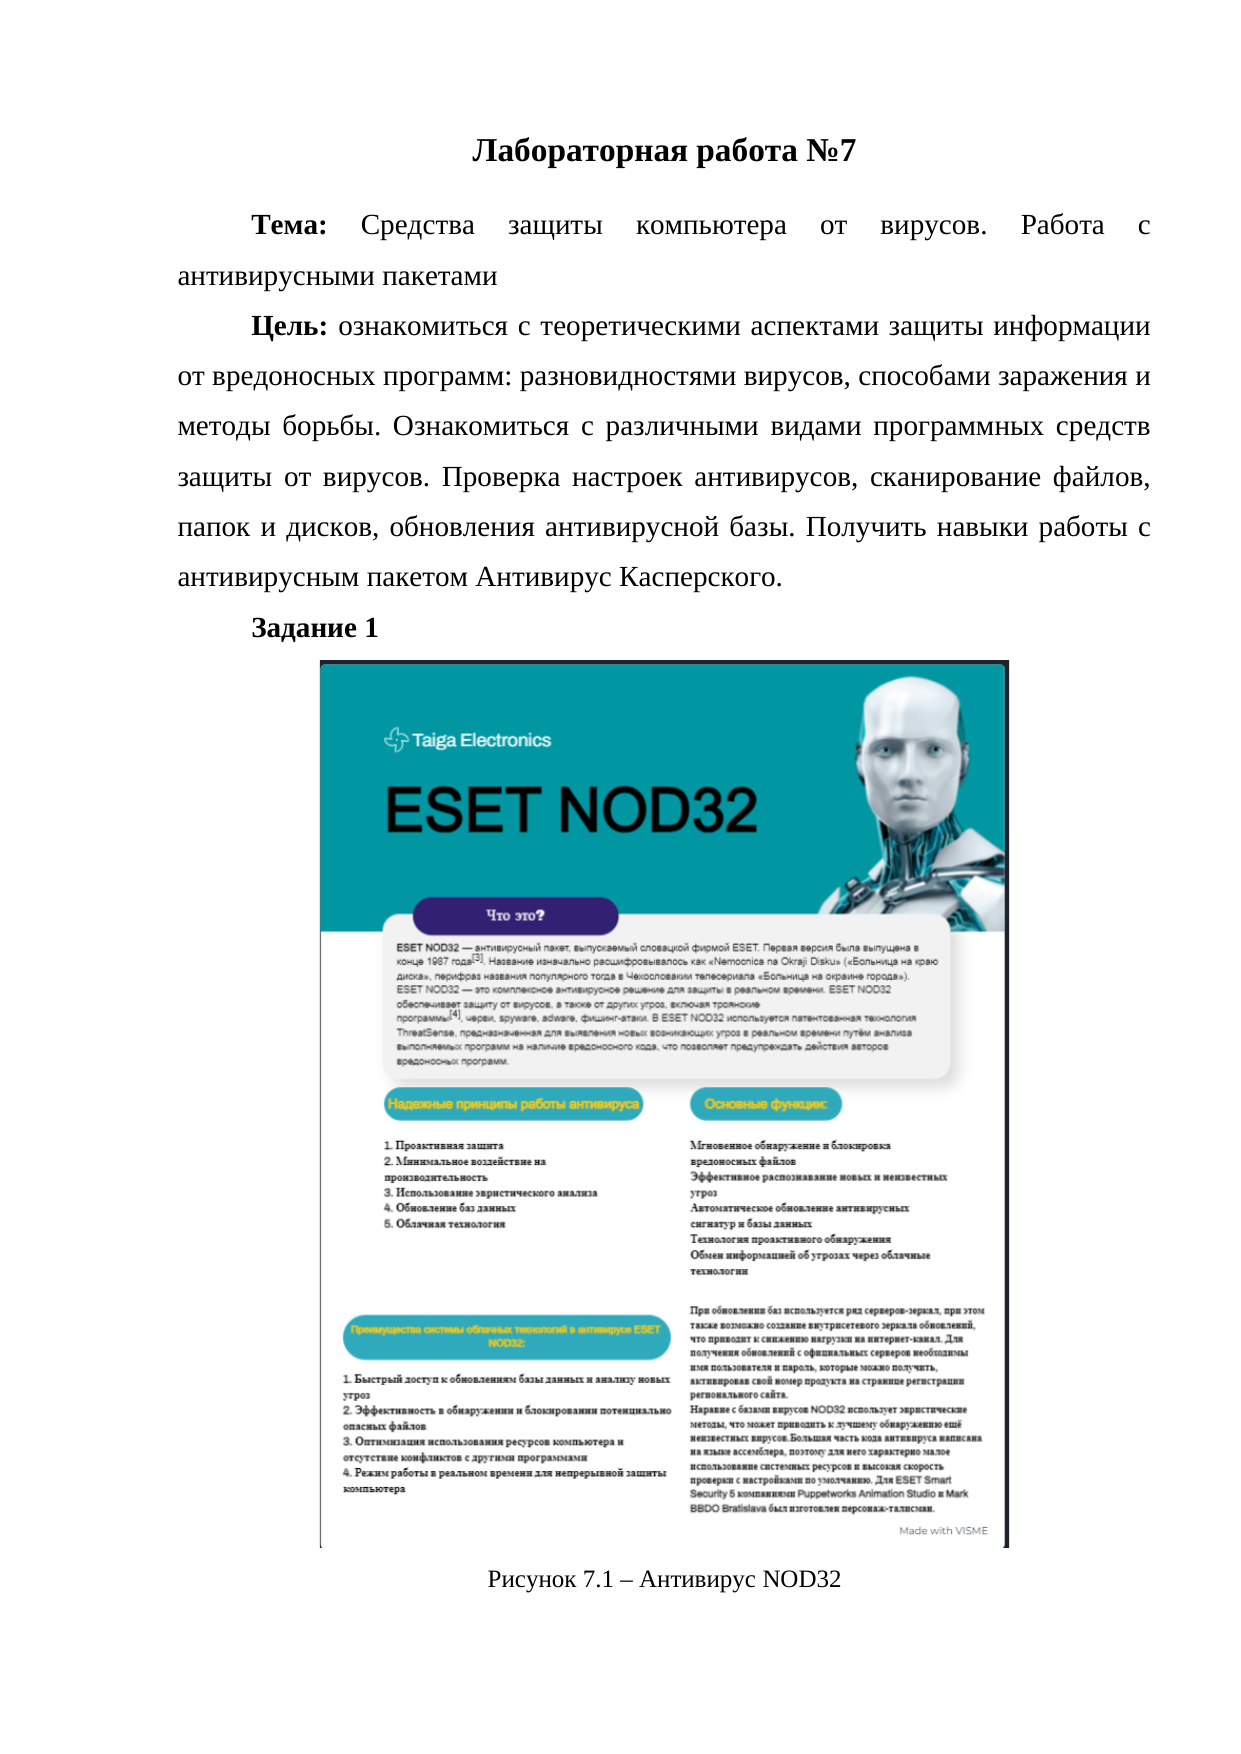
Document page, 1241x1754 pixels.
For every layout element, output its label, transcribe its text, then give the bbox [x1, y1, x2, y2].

text Тема: Средства защиты компьютера от вирусов. Работа с антивирусными пакетами [177, 207, 1152, 291]
text Цель: ознакомиться с теоретическими аспектами защиты информации от вредоносных программ: разновидностями вирусов, способами заражения и методы борьбы. Ознакомиться с различными видами программных средств защиты от вирусов. Проверка настроек антивирусов, сканирование файлов, папок и дисков, обновления антивирусной базы. Получить навыки работы с антивирусным пакетом Антивирус Касперского. [177, 308, 1152, 593]
subtitle Лабораторная работа №7 [177, 131, 1152, 169]
text Рисунок 7.1 – Антивирус NOD32 [177, 1564, 1152, 1593]
picture [319, 660, 1010, 1548]
text Задание 1 [177, 610, 1152, 643]
